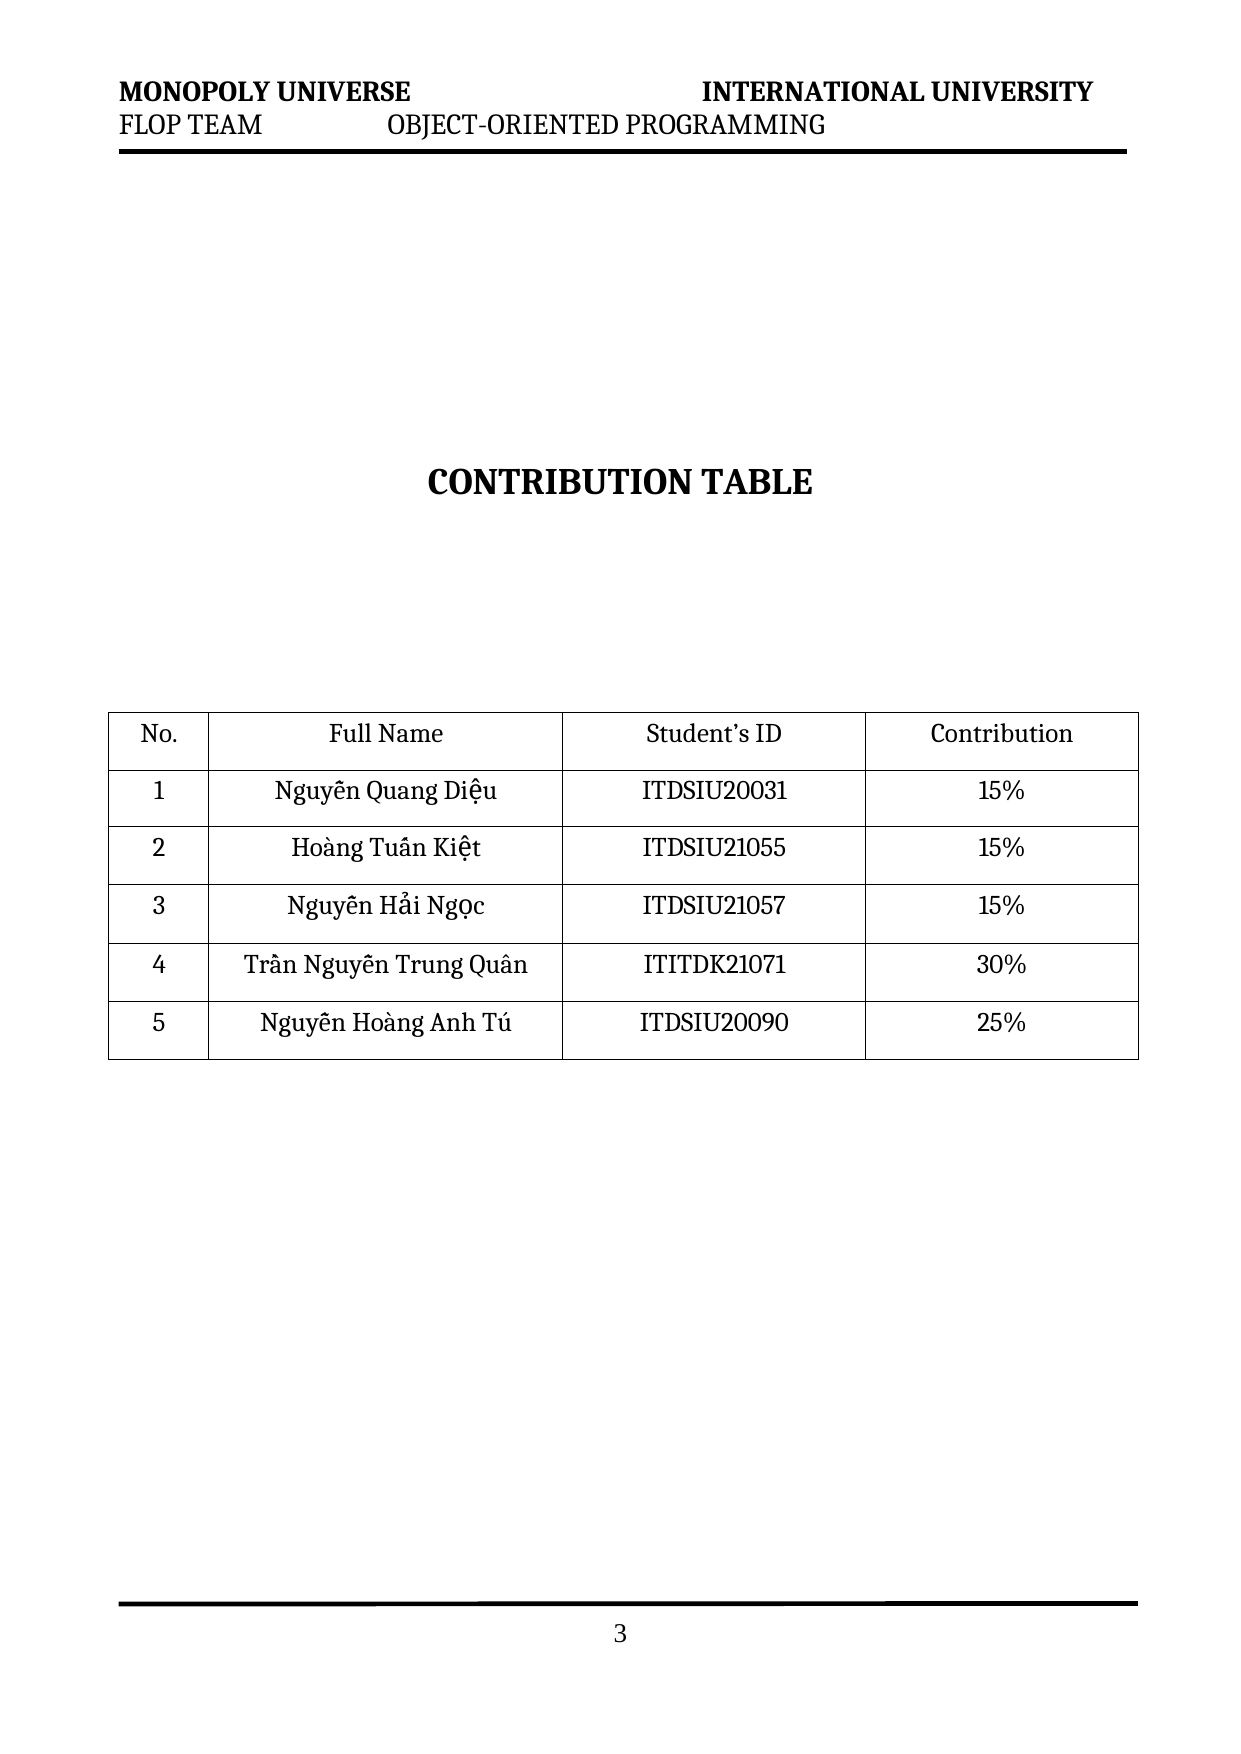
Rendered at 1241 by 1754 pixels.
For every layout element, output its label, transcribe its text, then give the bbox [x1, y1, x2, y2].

table_cell 15% [866, 885, 1138, 942]
table_header Student’s ID [563, 713, 865, 770]
table_cell ITDSIU21055 [563, 827, 865, 884]
table_cell 4 [109, 944, 208, 1001]
table_header Contribution [866, 713, 1138, 770]
table_cell 2 [109, 827, 208, 884]
table_cell ITDSIU20090 [563, 1002, 865, 1059]
table_cell 3 [109, 885, 208, 942]
table_cell ITDSIU21057 [563, 885, 865, 942]
table_header Full Name [209, 713, 562, 770]
table_cell 25% [866, 1002, 1138, 1059]
table_cell 15% [866, 827, 1138, 884]
table_header No. [109, 713, 208, 770]
table_cell Nguyễn Quang Diệu [209, 771, 562, 826]
table_cell 15% [866, 771, 1138, 826]
subtitle CONTRIBUTION TABLE [118, 460, 1122, 503]
table_cell ITITDK21071 [563, 944, 865, 1001]
table_cell Nguyễn Hải Ngọc [209, 885, 562, 942]
table_cell Nguyễn Hoàng Anh Tú [209, 1002, 562, 1059]
table_cell 30% [866, 944, 1138, 1001]
table_cell ITDSIU20031 [563, 771, 865, 826]
table_cell 5 [109, 1002, 208, 1059]
table_cell 1 [109, 771, 208, 826]
table_cell Hoàng Tuấn Kiệt [209, 827, 562, 884]
table_cell Trần Nguyễn Trung Quân [209, 944, 562, 1001]
